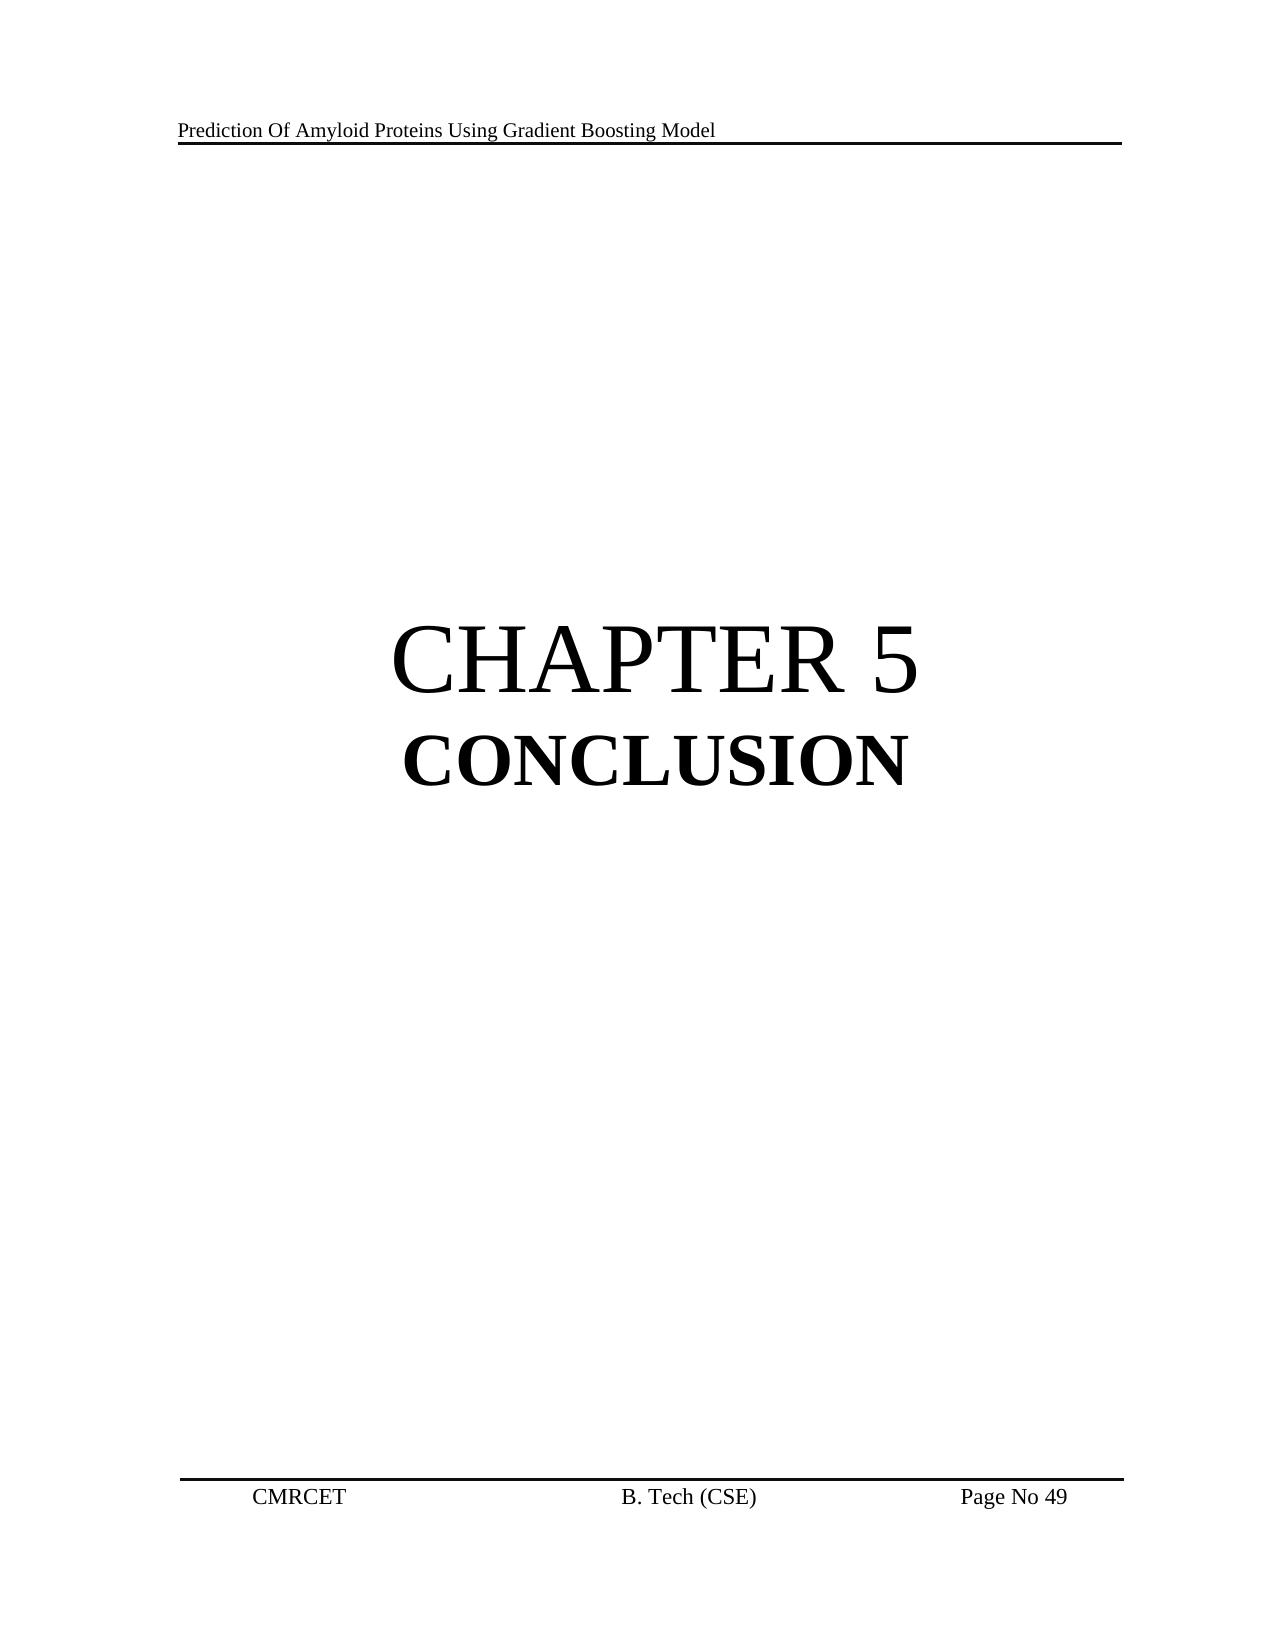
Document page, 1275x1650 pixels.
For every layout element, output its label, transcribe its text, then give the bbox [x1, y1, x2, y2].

text CONCLUSION [340, 715, 971, 801]
text Prediction Of Amyloid Proteins Using Gradient Boosting Model [177, 118, 1127, 142]
text CHAPTER 5 [340, 601, 970, 715]
text CMRCET B. Tech (CSE) Page No 49 [177, 1483, 1127, 1509]
